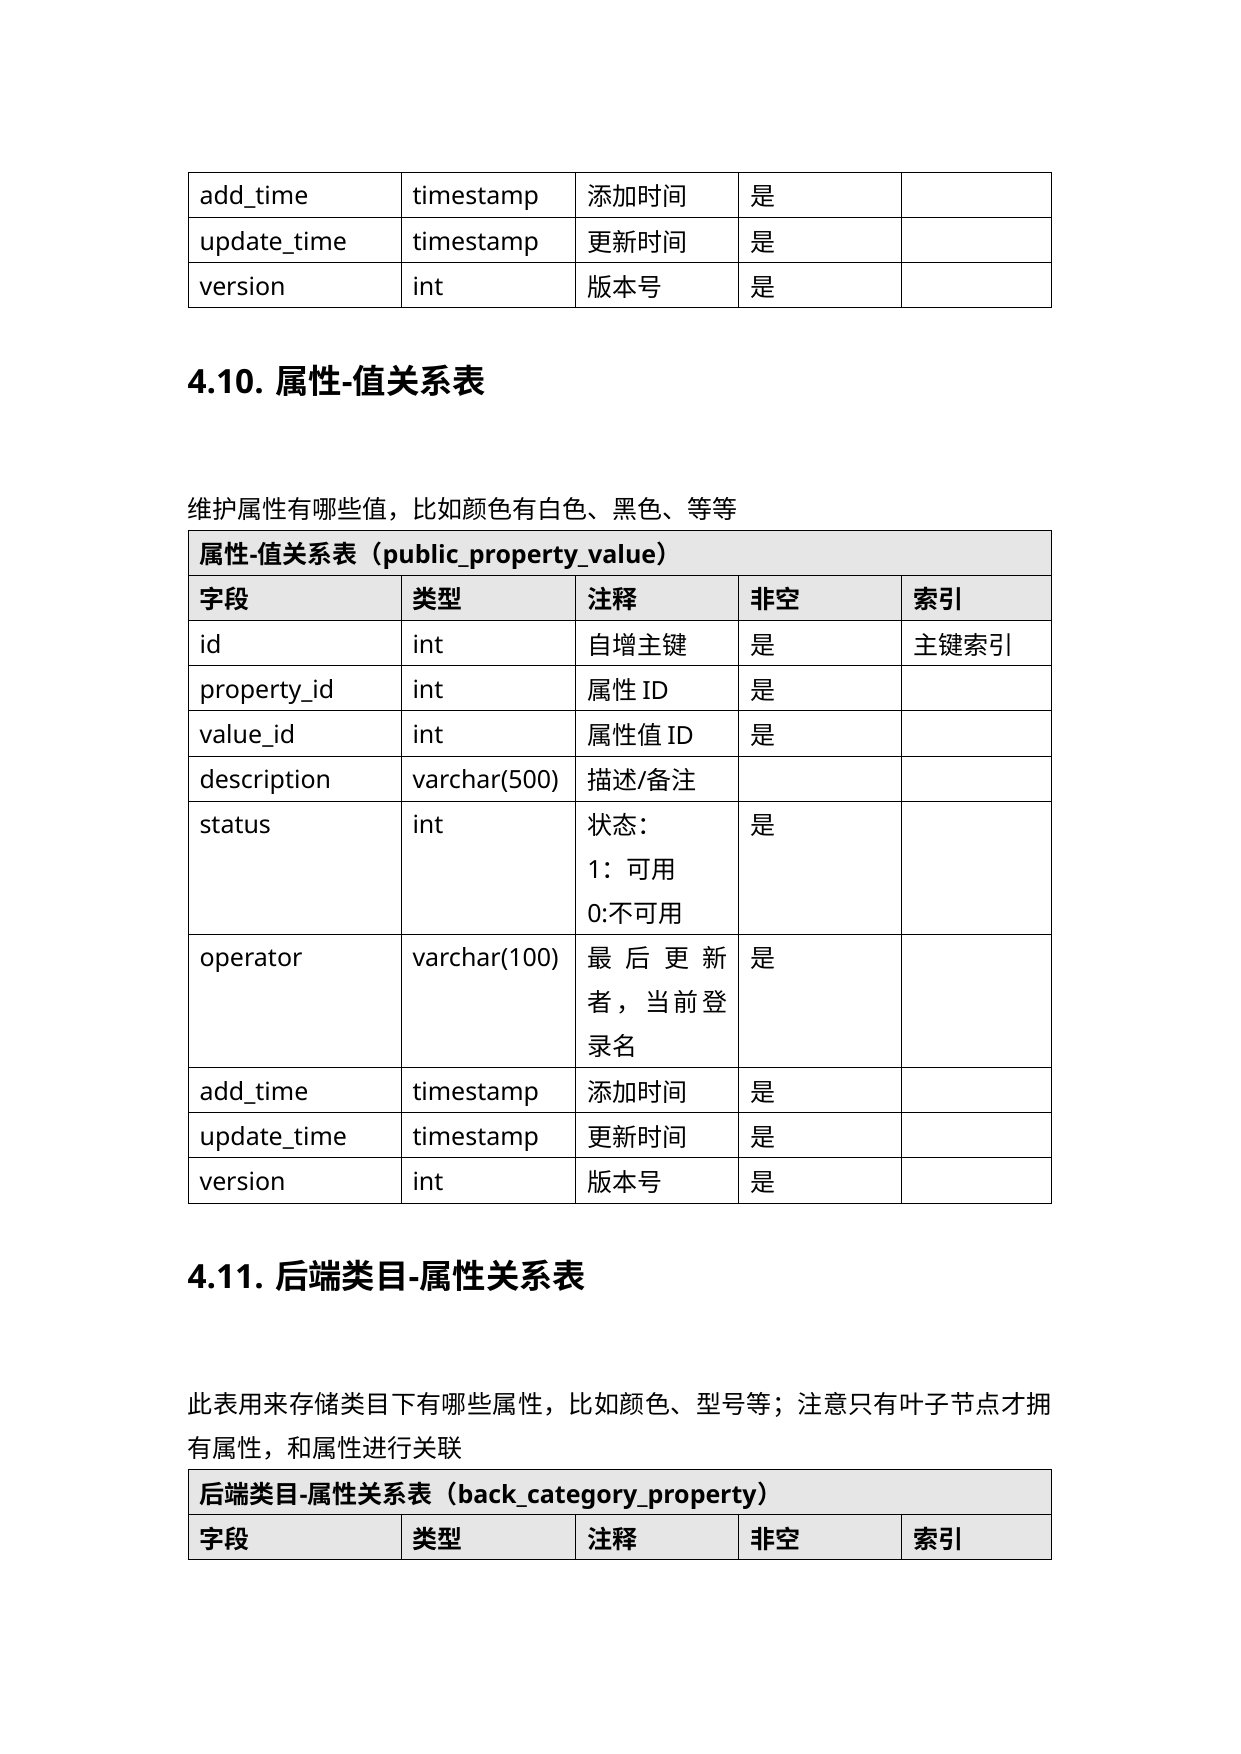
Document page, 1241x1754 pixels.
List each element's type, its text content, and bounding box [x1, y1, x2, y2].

table_cell [902, 263, 1051, 307]
table_cell timestamp [402, 218, 575, 262]
table_cell 是 [739, 263, 901, 307]
table_cell 版本号 [576, 1158, 738, 1202]
table_cell [902, 173, 1051, 217]
table_cell 是 [739, 802, 901, 934]
table_cell add_time [189, 1068, 401, 1112]
table_cell value_id [189, 711, 401, 756]
table_cell 添加时间 [576, 173, 738, 217]
table_cell 主键索引 [902, 621, 1051, 665]
table_cell 属性ID [576, 666, 738, 710]
table_cell int [402, 1158, 575, 1202]
table_cell 是 [739, 666, 901, 710]
table_cell property_id [189, 666, 401, 710]
table_cell [902, 802, 1051, 934]
table_cell 自增主键 [576, 621, 738, 665]
table_cell 是 [739, 935, 901, 1067]
table_cell varchar(500) [402, 757, 575, 801]
table_cell timestamp [402, 1113, 575, 1157]
table_cell 非空 [739, 576, 901, 620]
table_cell [902, 1158, 1051, 1202]
table_cell int [402, 263, 575, 307]
table_header 后端类目-属性关系表（back_category_property） [189, 1470, 1051, 1514]
table_cell int [402, 666, 575, 710]
table_cell 索引 [902, 576, 1051, 620]
table_cell [902, 218, 1051, 262]
table_cell 是 [739, 218, 901, 262]
subtitle 后端类目-属性关系表 [187, 1231, 1053, 1319]
table_cell int [402, 711, 575, 756]
table_cell timestamp [402, 1068, 575, 1112]
table_cell 类型 [402, 1515, 575, 1559]
table_cell 是 [739, 711, 901, 756]
table_cell status [189, 802, 401, 934]
table_cell 是 [739, 1068, 901, 1112]
table_cell 注释 [576, 1515, 738, 1559]
text 此表用来存储类目下有哪些属性，比如颜色、型号等；注意只有叶子节点才拥有属性，和属性进行关联 [187, 1381, 1053, 1469]
table_cell 属性值ID [576, 711, 738, 756]
table_cell varchar(100) [402, 935, 575, 1067]
table_cell [902, 1113, 1051, 1157]
table_cell 版本号 [576, 263, 738, 307]
table_cell 更新时间 [576, 218, 738, 262]
table_cell 状态： 1：可用 0:不可用 [576, 802, 738, 934]
table_cell 是 [739, 173, 901, 217]
table_cell [902, 1068, 1051, 1112]
table_cell [902, 757, 1051, 801]
table_cell id [189, 621, 401, 665]
table_cell version [189, 263, 401, 307]
table_cell 非空 [739, 1515, 901, 1559]
table_cell 添加时间 [576, 1068, 738, 1112]
table_cell add_time [189, 173, 401, 217]
table_cell 是 [739, 1113, 901, 1157]
table_cell 是 [739, 621, 901, 665]
table_cell int [402, 802, 575, 934]
table_cell 字段 [189, 576, 401, 620]
table_cell 注释 [576, 576, 738, 620]
table_cell timestamp [402, 173, 575, 217]
table_cell [902, 666, 1051, 710]
table_cell 是 [739, 1158, 901, 1202]
table_cell 更新时间 [576, 1113, 738, 1157]
table_cell update_time [189, 218, 401, 262]
table_cell 索引 [902, 1515, 1051, 1559]
text 维护属性有哪些值，比如颜色有白色、黑色、等等 [187, 486, 1053, 530]
table_cell [902, 935, 1051, 1067]
table_cell [902, 711, 1051, 756]
table_cell operator [189, 935, 401, 1067]
table_cell 描述/备注 [576, 757, 738, 801]
subtitle 属性-值关系表 [187, 335, 1053, 423]
table_header 属性-值关系表（public_property_value） [189, 531, 1051, 575]
table_cell version [189, 1158, 401, 1202]
table_cell 类型 [402, 576, 575, 620]
table_cell [739, 757, 901, 801]
table_cell description [189, 757, 401, 801]
table_cell 最后更新者，当前登录名 [576, 935, 738, 1067]
table_cell 字段 [189, 1515, 401, 1559]
table_cell int [402, 621, 575, 665]
table_cell update_time [189, 1113, 401, 1157]
